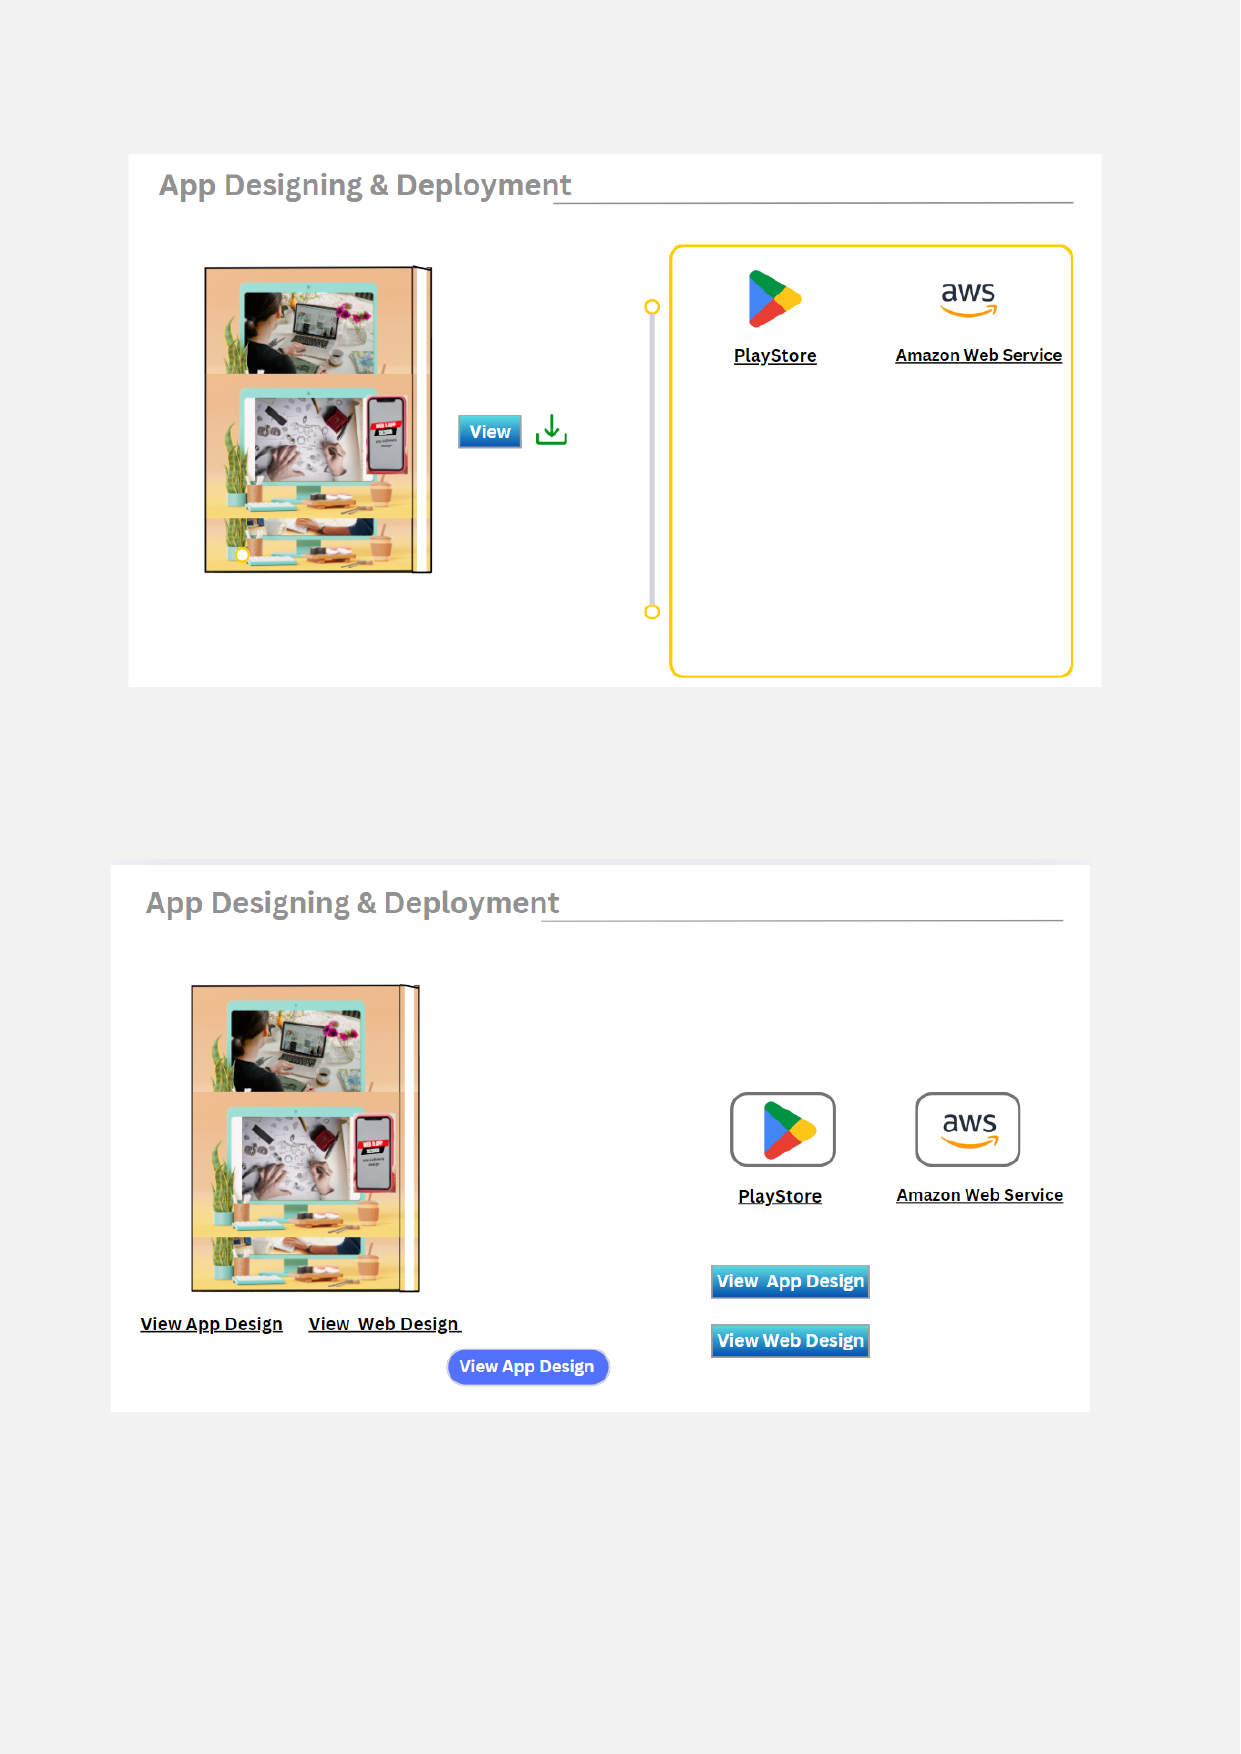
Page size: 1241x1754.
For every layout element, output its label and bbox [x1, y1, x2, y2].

picture [110, 859, 1091, 1412]
picture [128, 154, 1102, 687]
